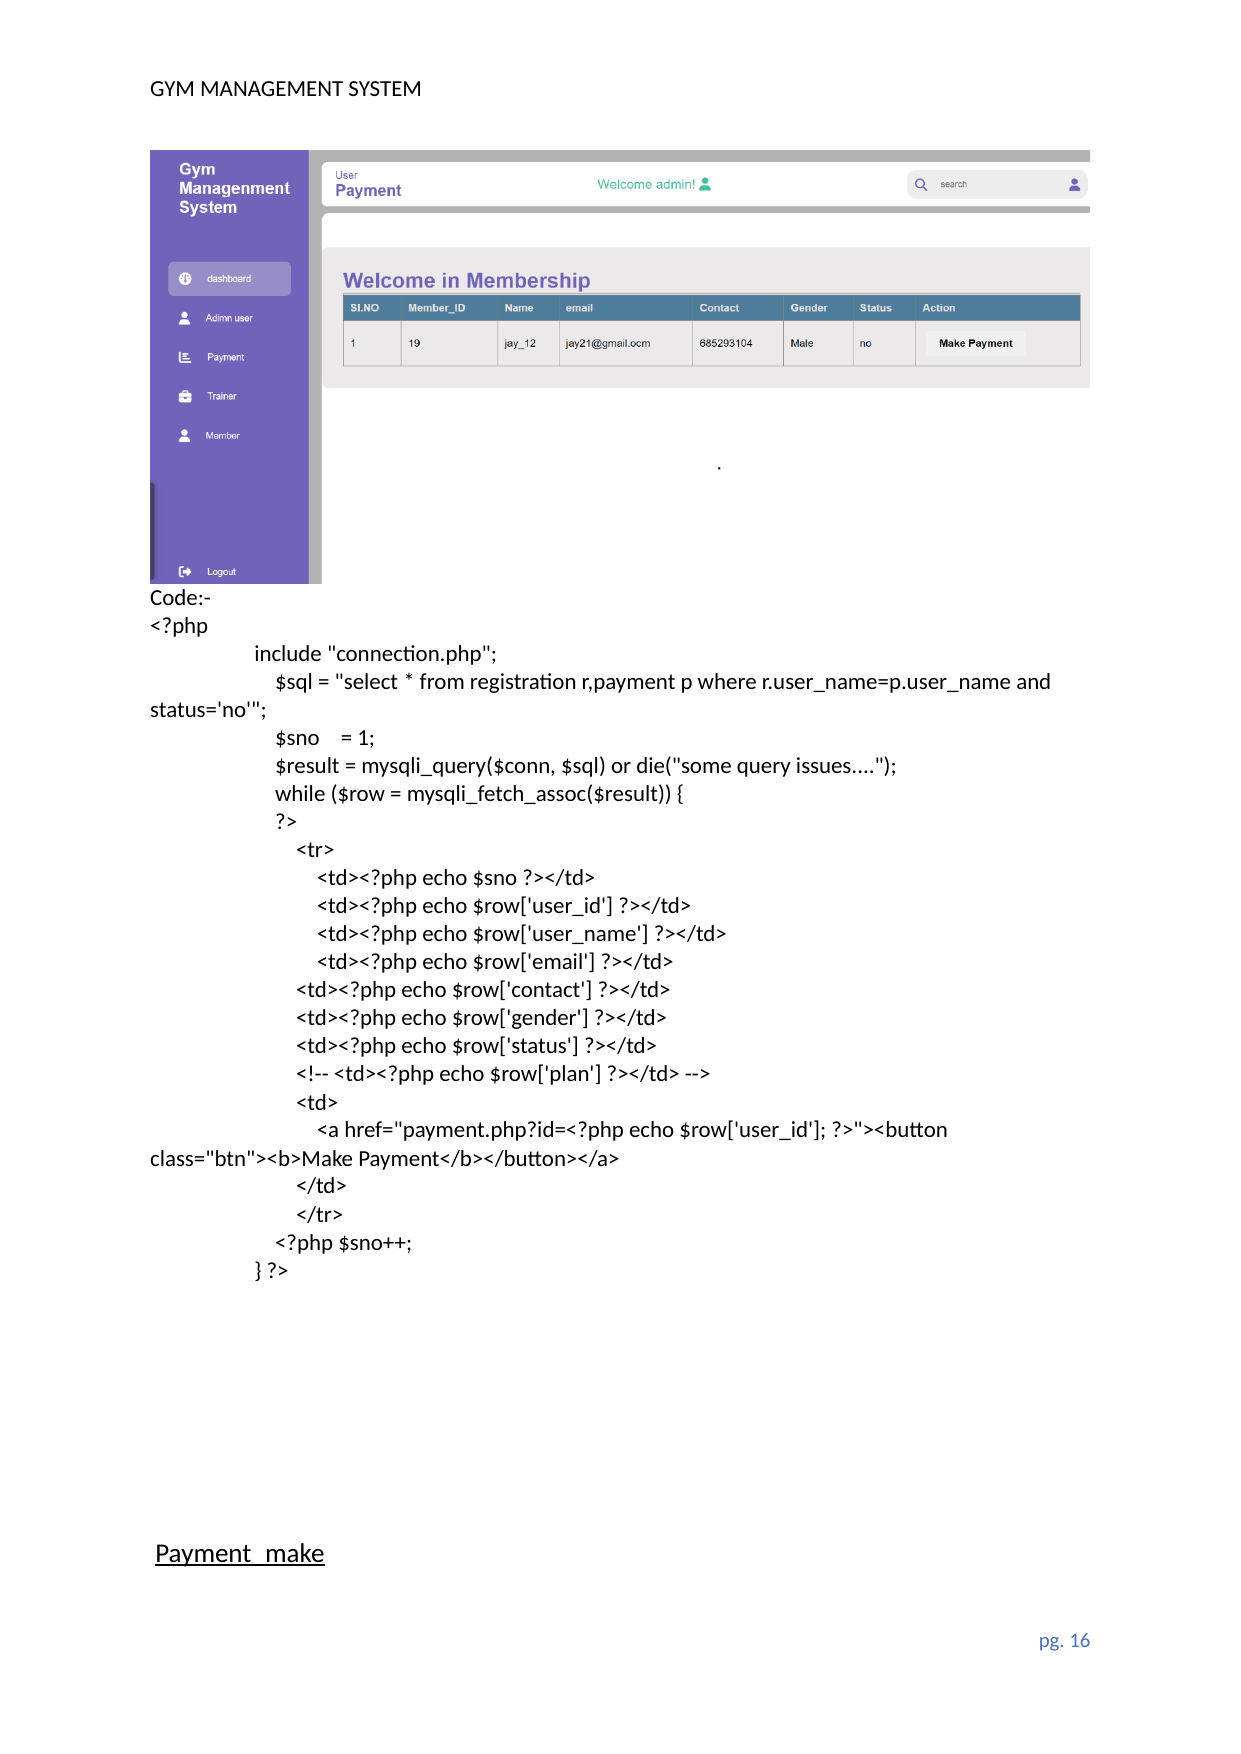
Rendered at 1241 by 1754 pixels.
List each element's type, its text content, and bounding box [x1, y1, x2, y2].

text Code:- [150, 584, 1090, 611]
text <td><?php echo $row['email'] ?></td> [150, 947, 1090, 976]
text include "connection.php"; [150, 639, 1090, 667]
text <td><?php echo $sno ?></td> [150, 863, 1090, 891]
text <td><?php echo $row['gender'] ?></td> [150, 1003, 1090, 1032]
text <?php [150, 611, 1090, 639]
text <td><?php echo $row['user_name'] ?></td> [150, 919, 1090, 947]
text Payment_make [150, 1536, 1090, 1569]
text } ?> [150, 1256, 1090, 1284]
text <td><?php echo $row['user_id'] ?></td> [150, 891, 1090, 919]
text while ($row = mysqli_fetch_assoc($result)) { [150, 779, 1090, 807]
text ?> [150, 807, 1090, 835]
text <tr> [150, 835, 1090, 863]
text $sno = 1; [150, 723, 1090, 751]
text <!-- <td><?php echo $row['plan'] ?></td> --> [150, 1059, 1090, 1088]
text <td><?php echo $row['status'] ?></td> [150, 1032, 1090, 1059]
text $sql = "select * from registration r,payment p where r.user_name=p.user_name and status='no'"; [150, 667, 1090, 723]
text $result = mysqli_query($conn, $sql) or die("some query issues...."); [150, 751, 1090, 779]
picture [150, 150, 1091, 584]
text <td><?php echo $row['contact'] ?></td> [150, 976, 1090, 1003]
text </tr> [150, 1200, 1090, 1228]
text </td> [150, 1172, 1090, 1200]
text <td> [150, 1088, 1090, 1116]
text <a href="payment.php?id=<?php echo $row['user_id']; ?>"><button class="btn"><b>Make Payment</b></button></a> [150, 1116, 1090, 1172]
text <?php $sno++; [150, 1228, 1090, 1256]
